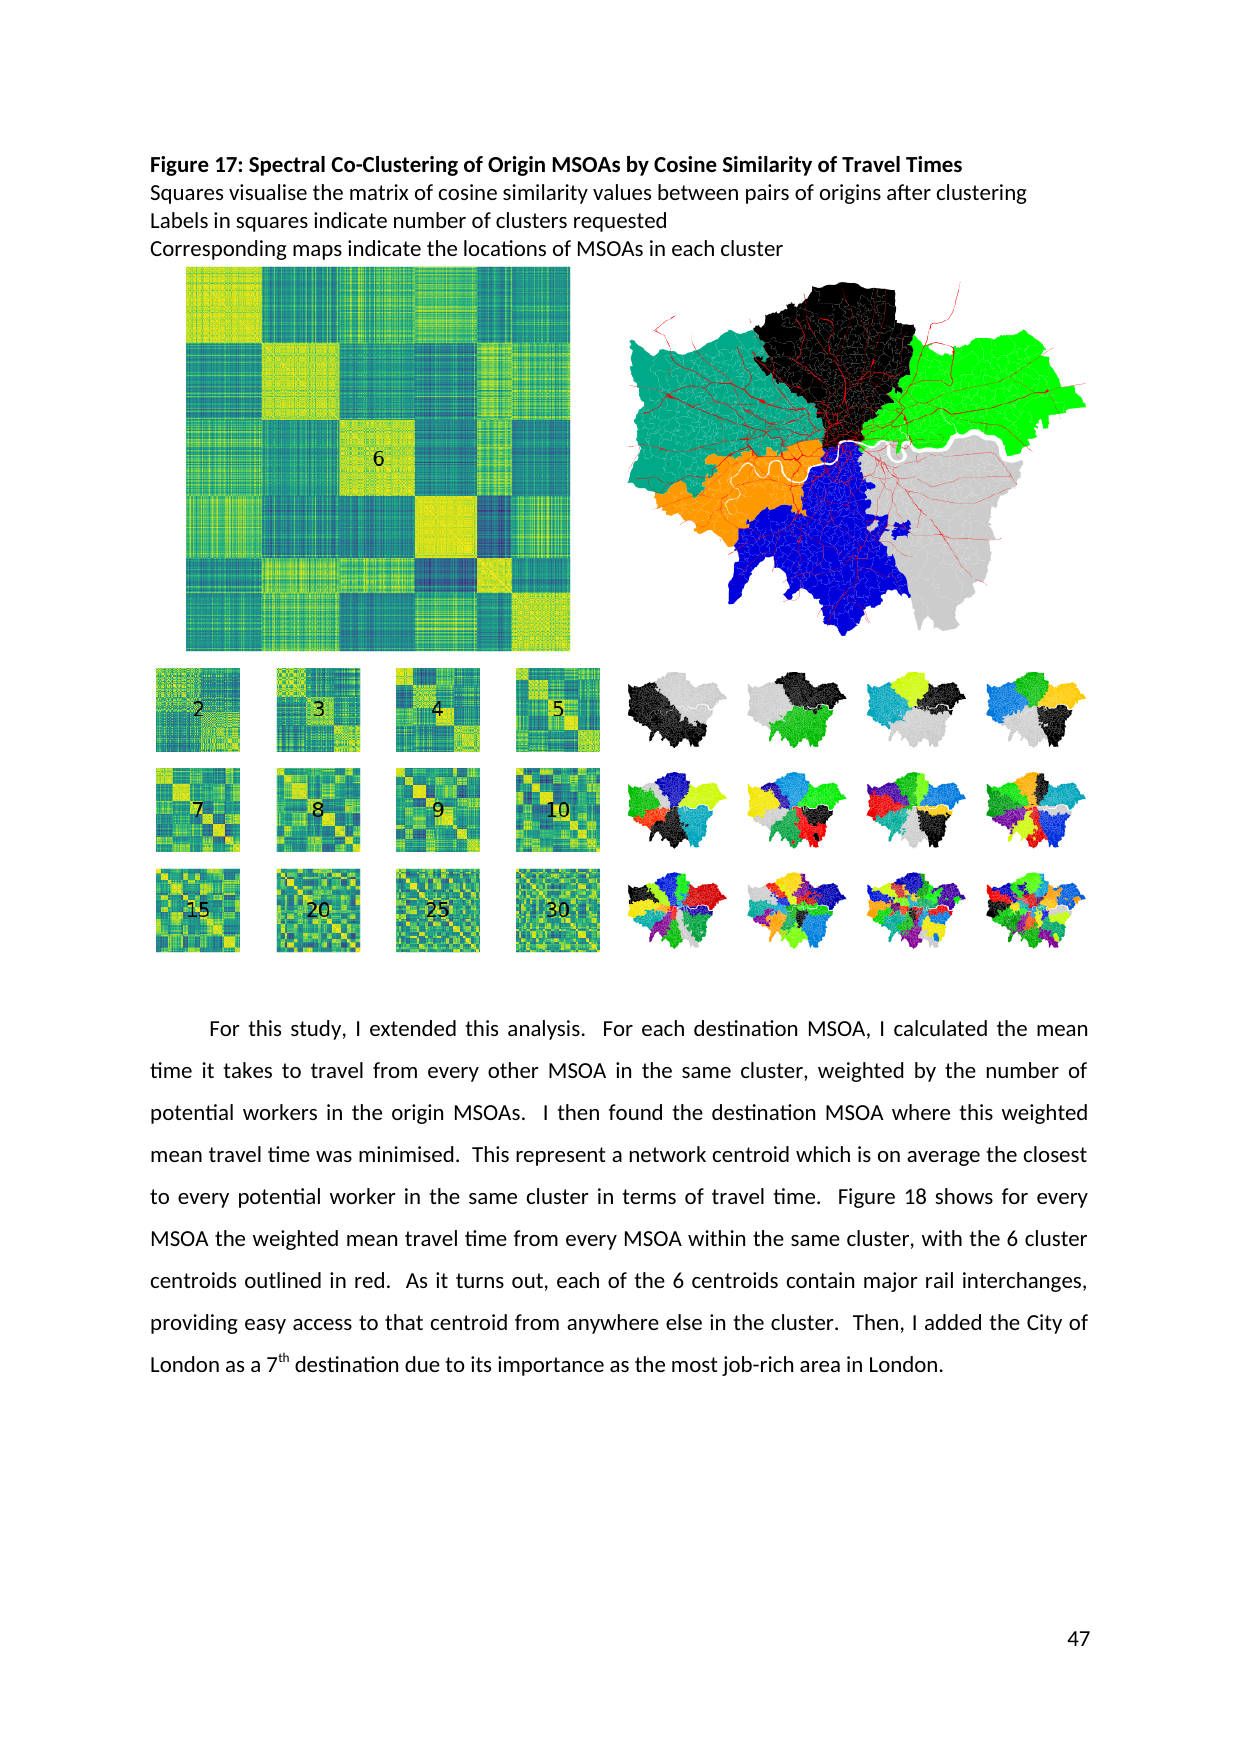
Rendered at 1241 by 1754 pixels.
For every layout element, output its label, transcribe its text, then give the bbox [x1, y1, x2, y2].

text Figure 17: Spectral Co-Clustering of Origin MSOAs by Cosine Similarity of Travel Times [150, 150, 1090, 178]
text Corresponding maps indicate the locations of MSOAs in each cluster [150, 234, 1090, 262]
picture [150, 262, 1091, 958]
text Squares visualise the matrix of cosine similarity values between pairs of origins after clustering [150, 178, 1090, 206]
text For this study, I extended this analysis. For each destination MSOA, I calculated the mean time it takes to travel from every other MSOA in the same cluster, weighted by the number of potential workers in the origin MSOAs. I then found the destination MSOA where this weighted mean travel time was minimised. This represent a network centroid which is on average the closest to every potential worker in the same cluster in terms of travel time. Figure 18 shows for every MSOA the weighted mean travel time from every MSOA within the same cluster, with the 6 cluster centroids outlined in red. As it turns out, each of the 6 centroids contain major rail interchanges, providing easy access to that centroid from anywhere else in the cluster. Then, I added the City of London as a 7th destination due to its importance as the most job-rich area in London. [150, 1014, 1090, 1378]
text Labels in squares indicate number of clusters requested [150, 206, 1090, 234]
